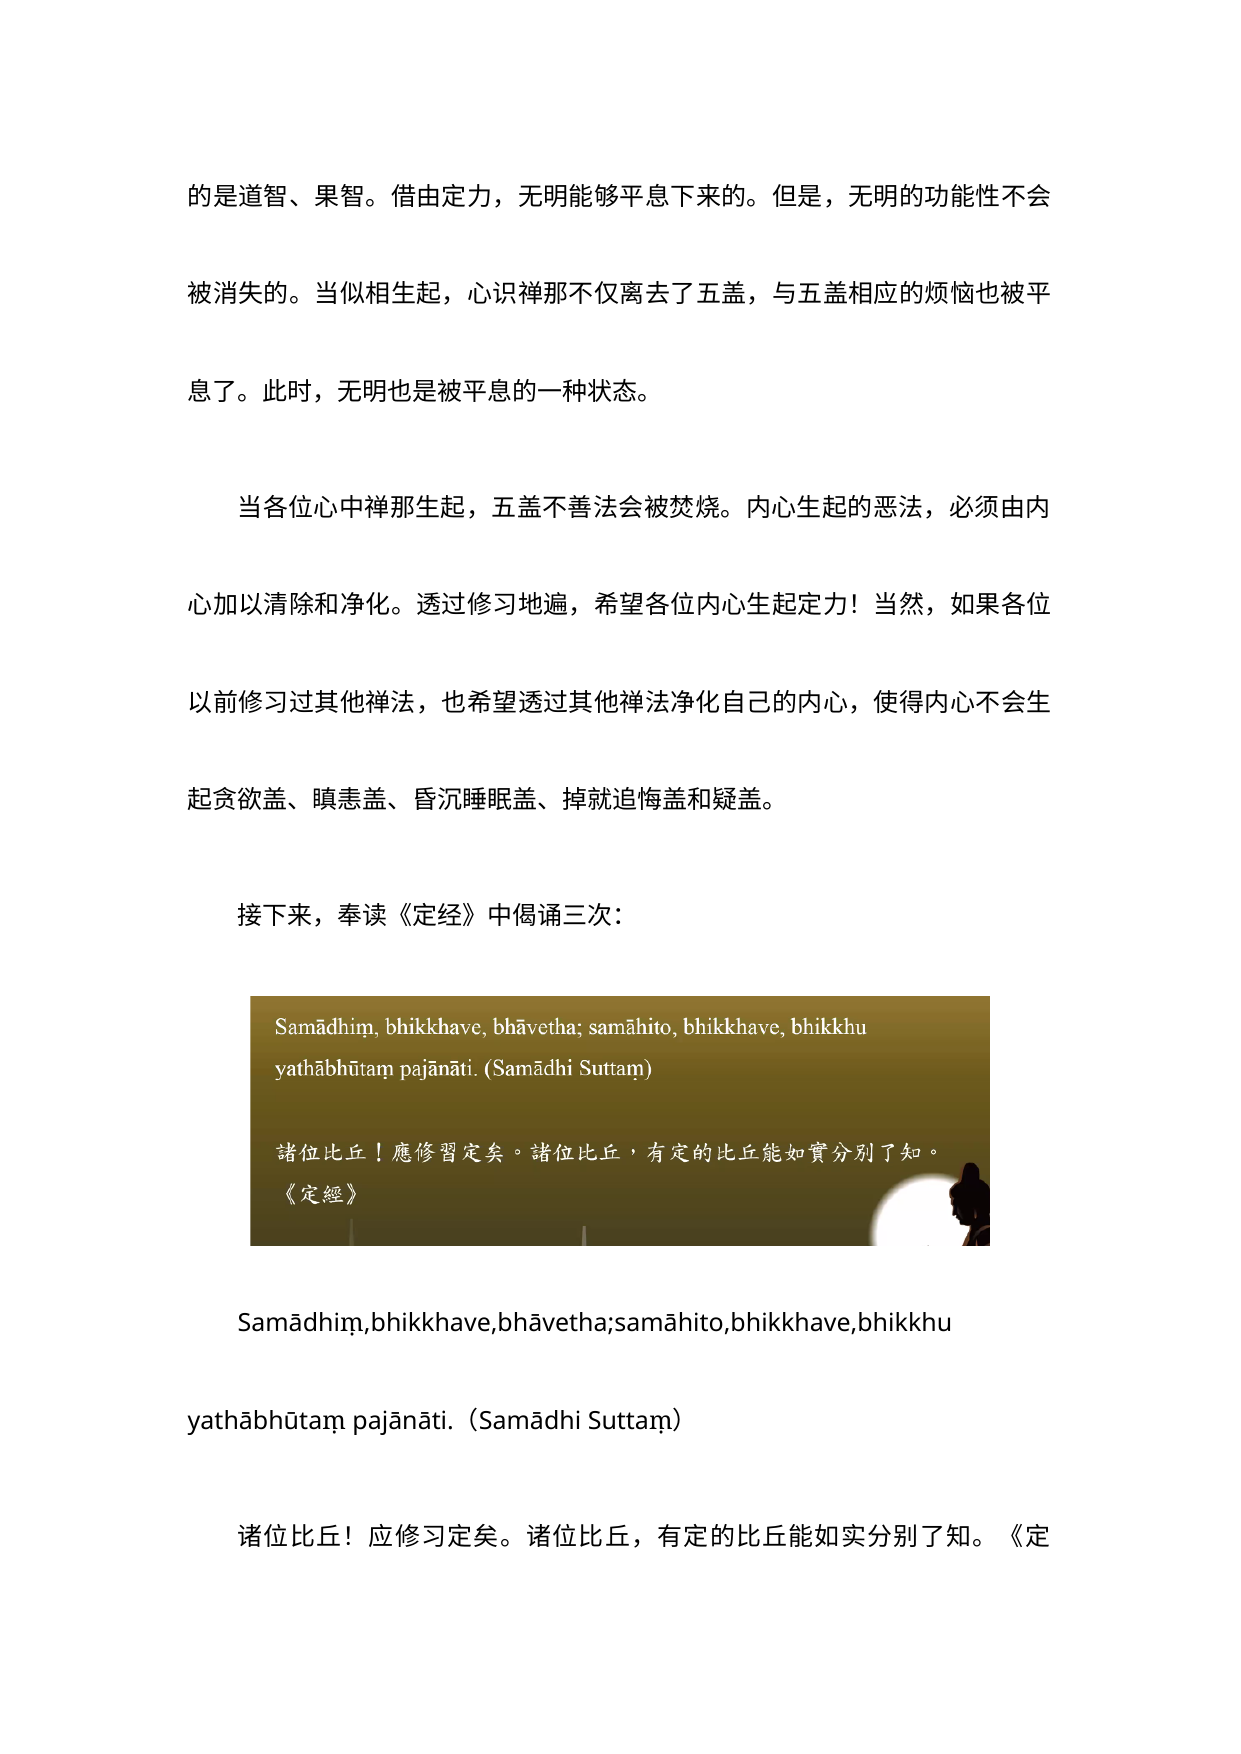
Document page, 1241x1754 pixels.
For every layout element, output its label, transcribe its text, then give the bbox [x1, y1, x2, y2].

text Samādhiṃ,bhikkhave,bhāvetha;samāhito,bhikkhave,bhikkhu yathābhūtaṃ pajānāti.（Samādhi Suttaṃ） [187, 1289, 1053, 1451]
picture [250, 996, 990, 1246]
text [187, 1502, 1053, 1567]
text 当各位心中禅那生起，五盖不善法会被焚烧。内心生起的恶法，必须由内心加以清除和净化。透过修习地遍，希望各位内心生起定力！当然，如果各位以前修习过其他禅法，也希望透过其他禅法净化自己的内心，使得内心不会生起贪欲盖、瞋恚盖、昏沉睡眠盖、掉就追悔盖和疑盖。 [187, 473, 1053, 830]
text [187, 162, 1053, 422]
text 接下来，奉读《定经》中偈诵三次： [187, 881, 1053, 946]
